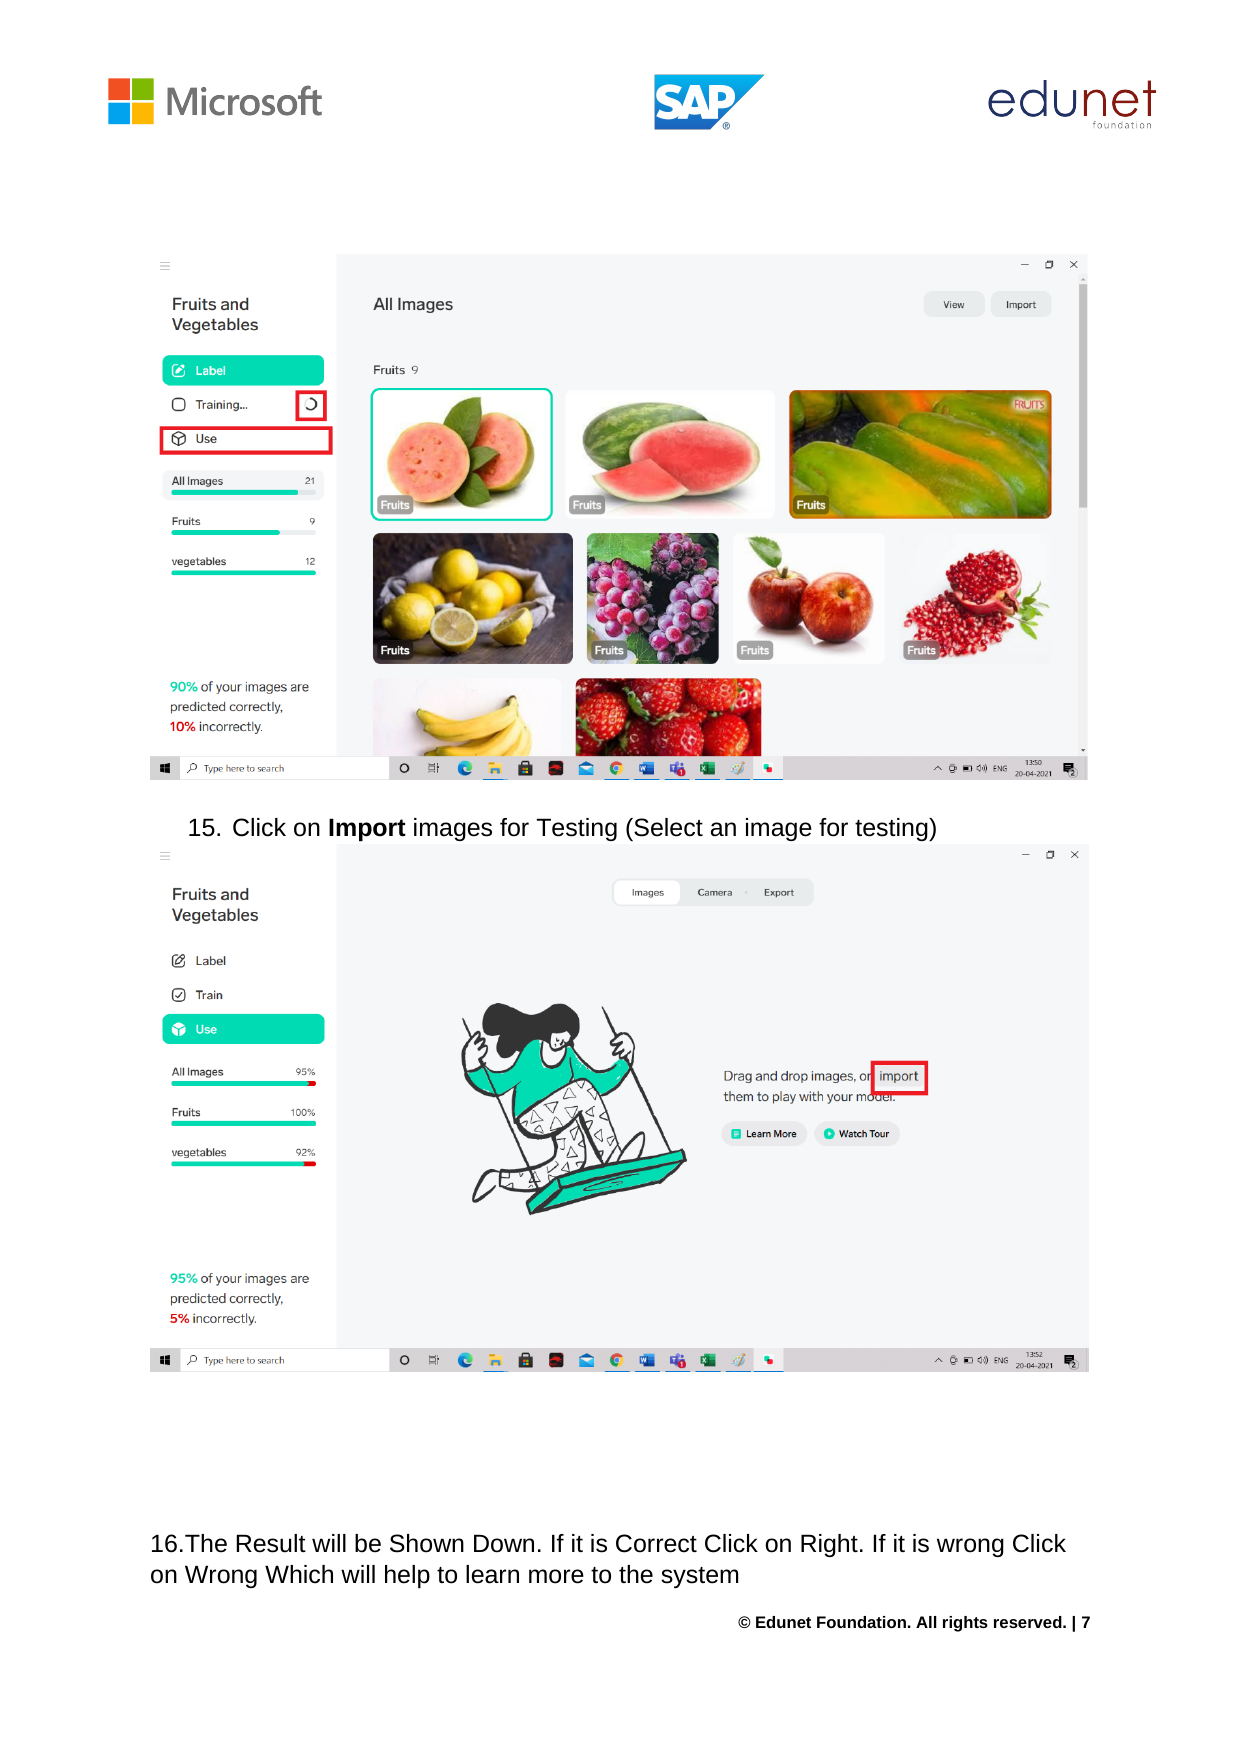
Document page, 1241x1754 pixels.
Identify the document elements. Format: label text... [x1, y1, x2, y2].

list Click on Import images for Testing (Select an image for testing) [187, 813, 1090, 842]
picture [150, 844, 1089, 1372]
text 16.The Result will be Shown Down. If it is Correct Click on Right. If it is wrong Click on Wrong Which will help to learn more to the system [150, 1529, 1090, 1589]
picture [150, 254, 1088, 780]
picture [103, 73, 328, 129]
picture [981, 73, 1164, 135]
picture [653, 73, 765, 131]
